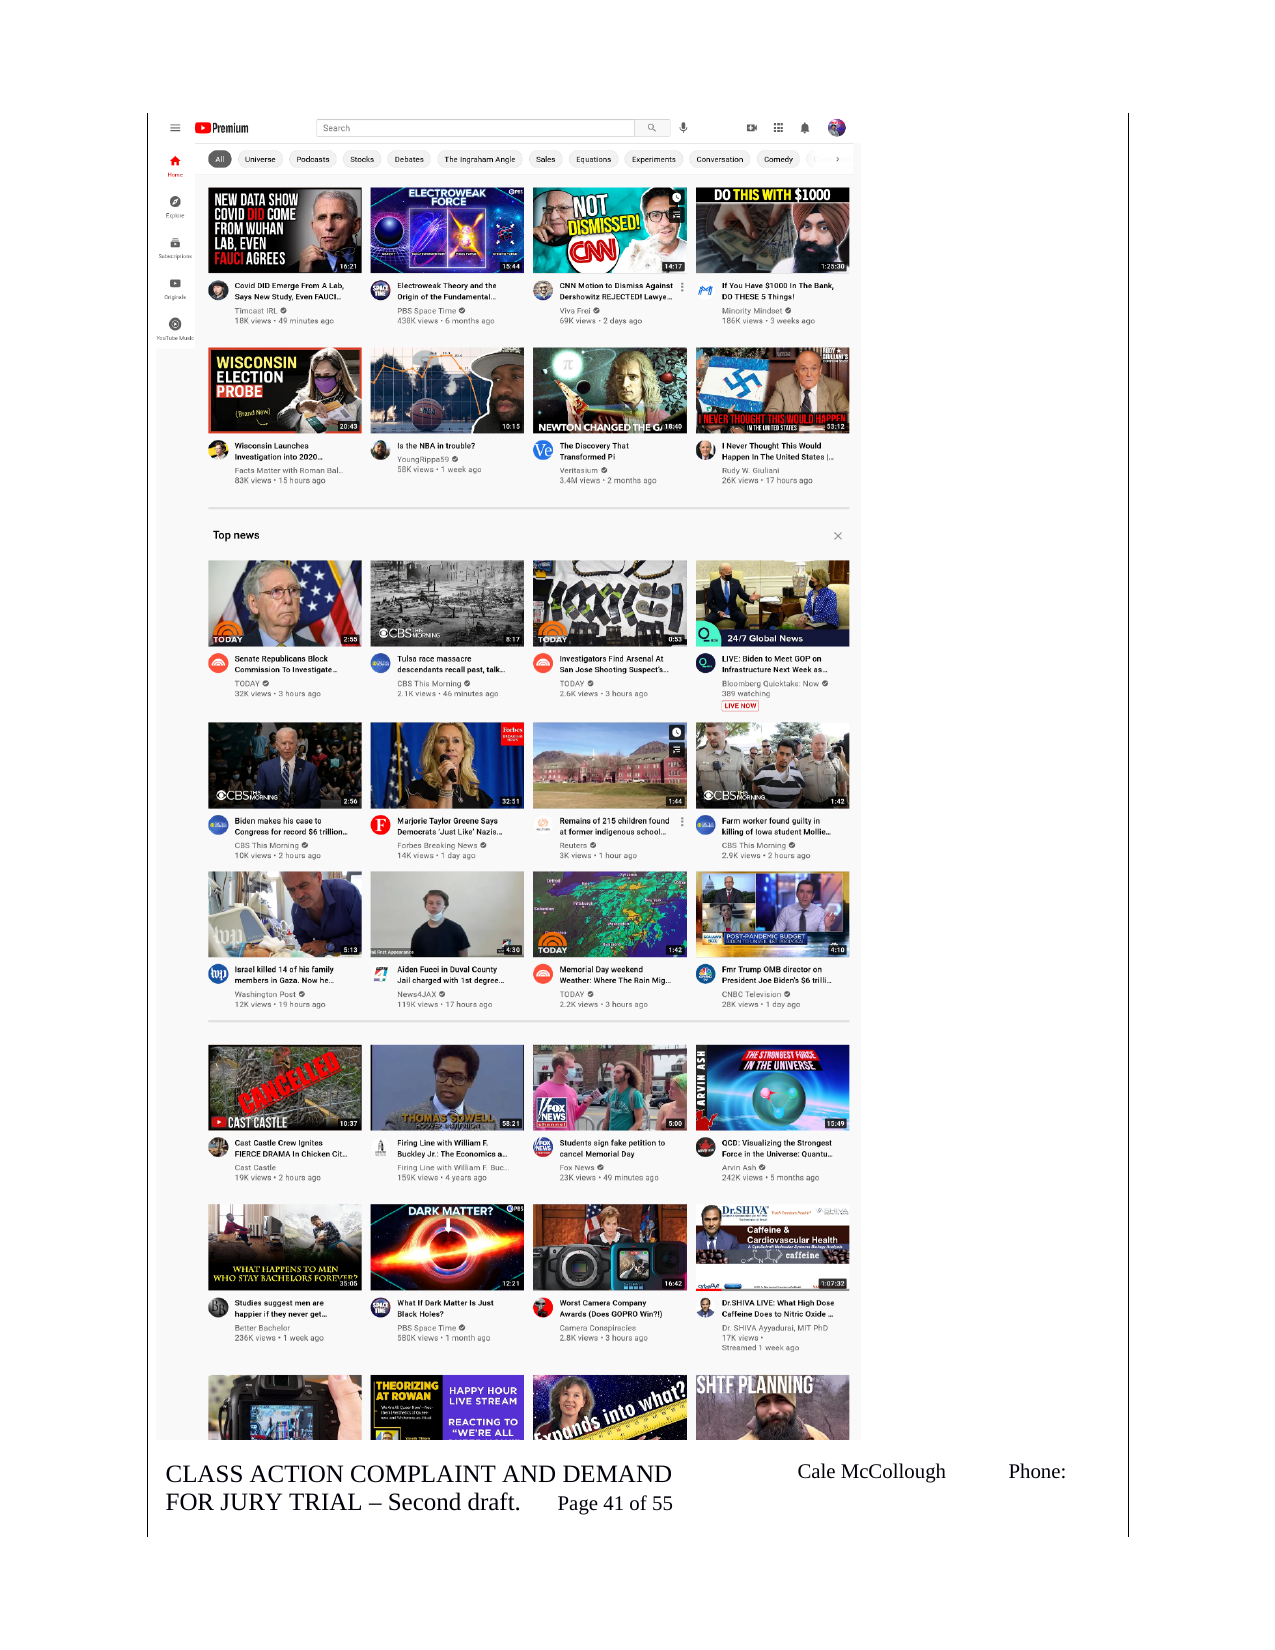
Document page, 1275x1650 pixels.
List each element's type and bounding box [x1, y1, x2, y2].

picture [155, 112, 862, 1440]
